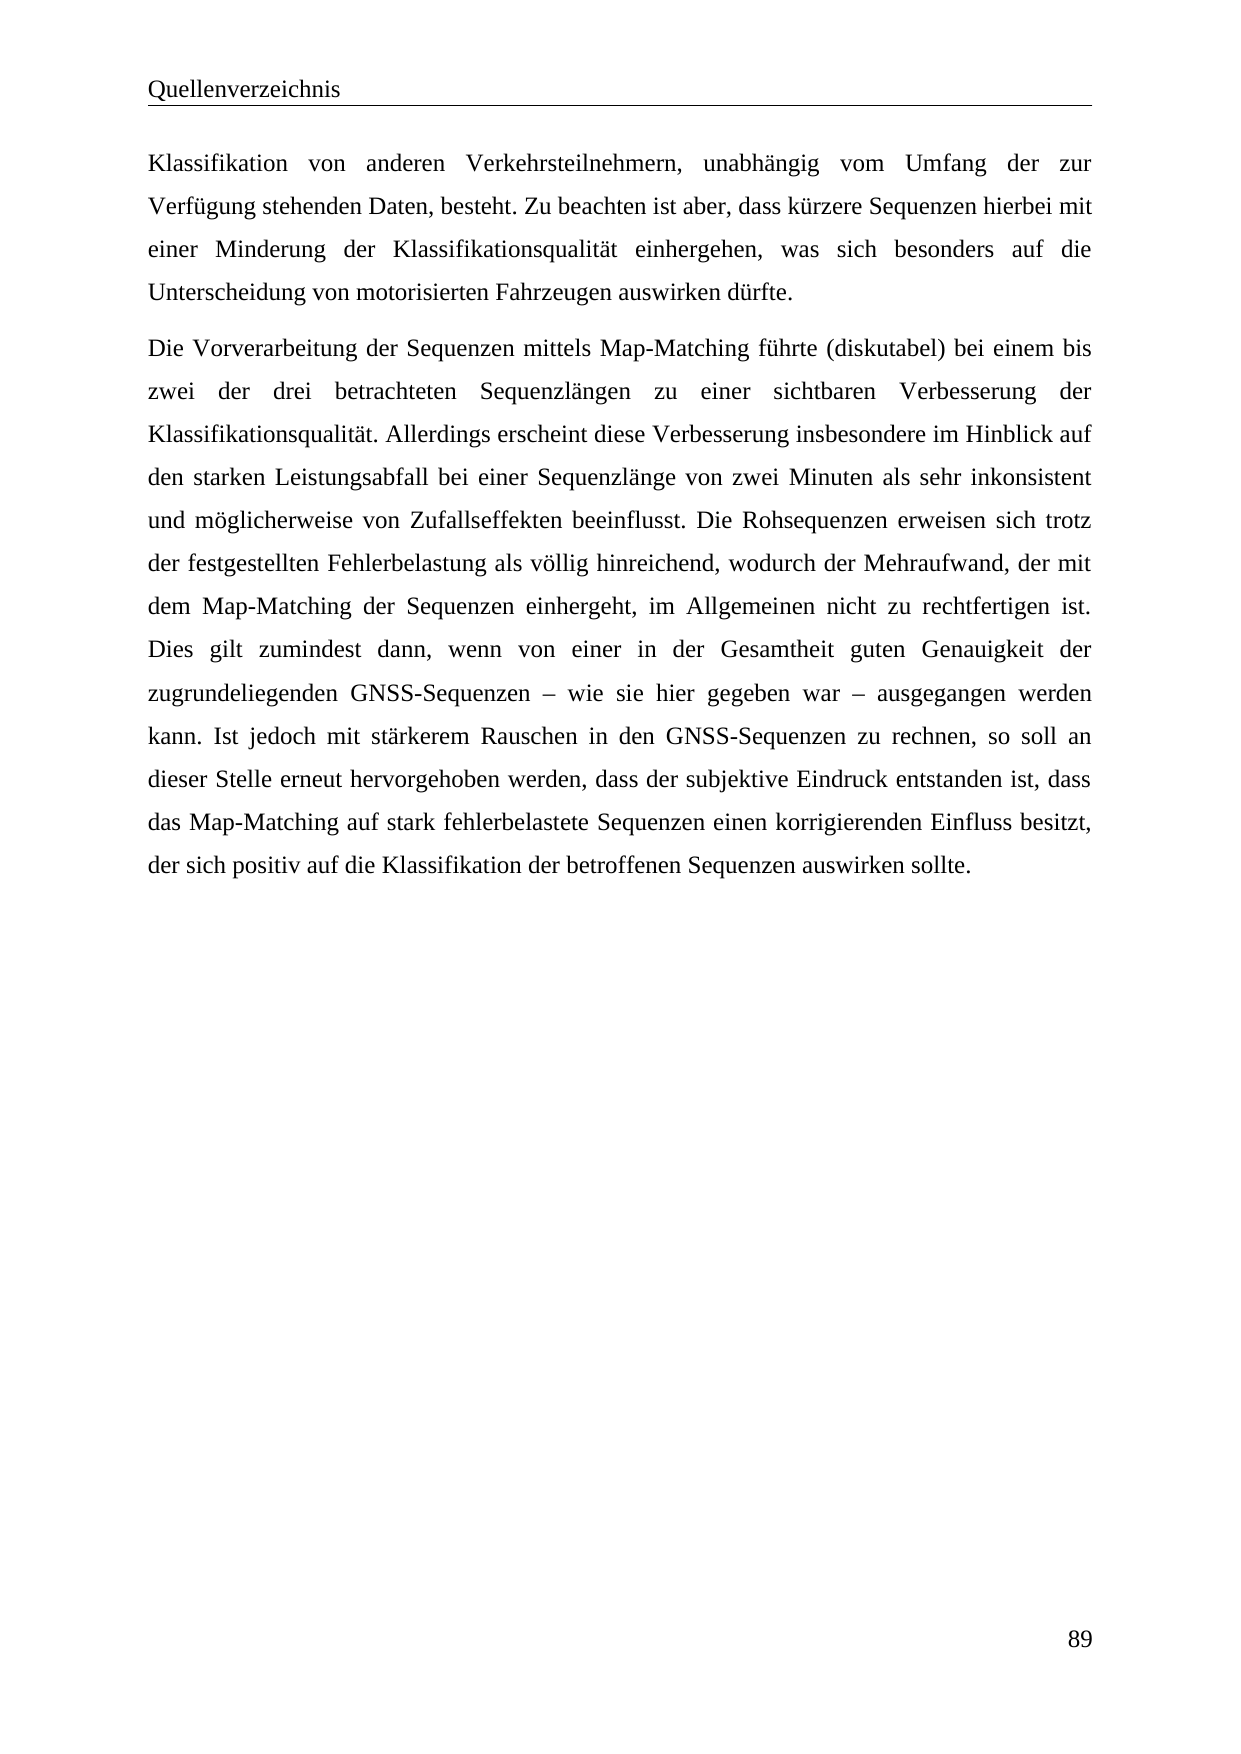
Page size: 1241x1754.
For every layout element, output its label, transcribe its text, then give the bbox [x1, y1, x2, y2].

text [148, 148, 1092, 306]
text Die Vorverarbeitung der Sequenzen mittels Map-Matching führte (diskutabel) bei einem bis zwei der drei betrachteten Sequenzlängen zu einer sichtbaren Verbesserung der Klassifikationsqualität. Allerdings erscheint diese Verbesserung insbesondere im Hinblick auf den starken Leistungsabfall bei einer Sequenzlänge von zwei Minuten als sehr inkonsistent und möglicherweise von Zufallseffekten beeinflusst. Die Rohsequenzen erweisen sich trotz der festgestellten Fehlerbelastung als völlig hinreichend, wodurch der Mehraufwand, der mit dem Map-Matching der Sequenzen einhergeht, im Allgemeinen nicht zu rechtfertigen ist. Dies gilt zumindest dann, wenn von einer in der Gesamtheit guten Genauigkeit der zugrundeliegenden GNSS-Sequenzen – wie sie hier gegeben war – ausgegangen werden kann. Ist jedoch mit stärkerem Rauschen in den GNSS-Sequenzen zu rechnen, so soll an dieser Stelle erneut hervorgehoben werden, dass der subjektive Eindruck entstanden ist, dass das Map-Matching auf stark fehlerbelastete Sequenzen einen korrigierenden Einfluss besitzt, der sich positiv auf die Klassifikation der betroffenen Sequenzen auswirken sollte. [148, 333, 1092, 879]
